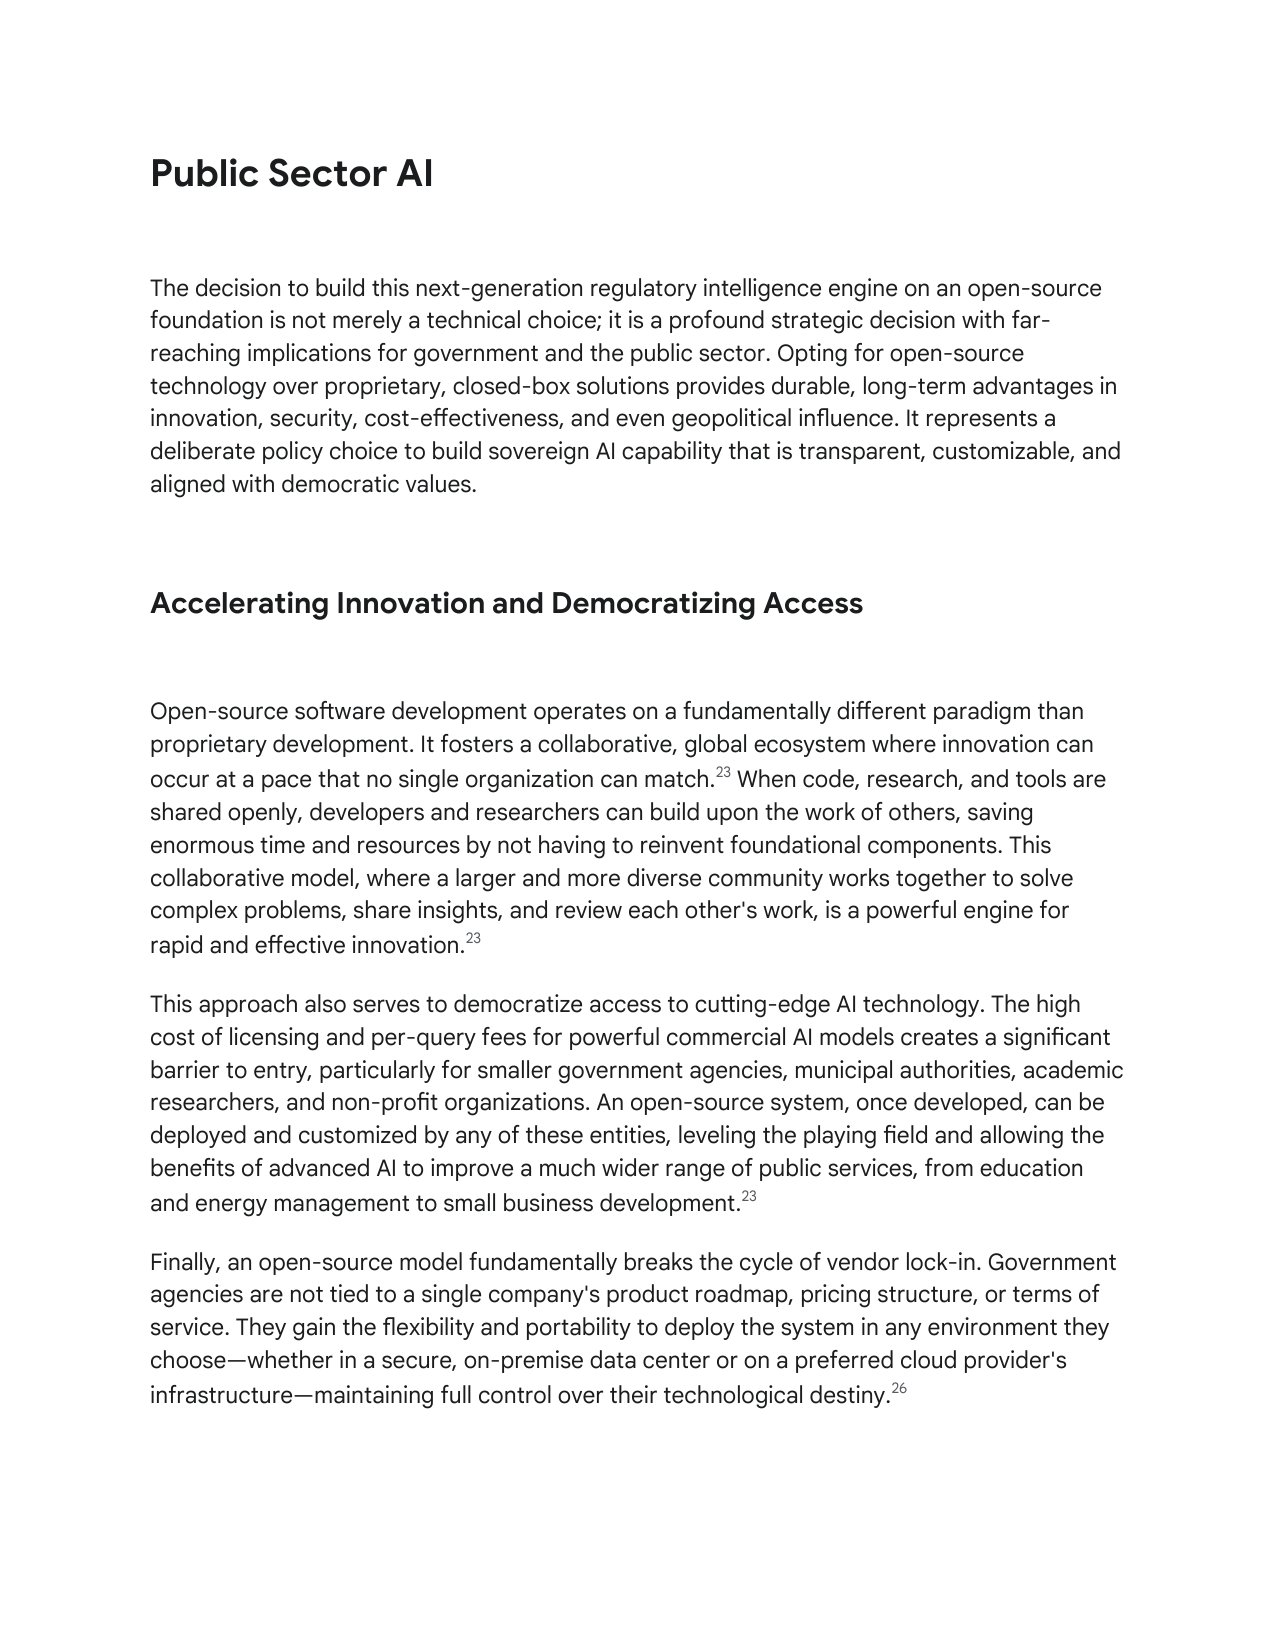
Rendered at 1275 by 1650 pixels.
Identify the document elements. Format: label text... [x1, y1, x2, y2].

text This approach also serves to democratize access to cutting-edge AI technology. The high cost of licensing and per-query fees for powerful commercial AI models creates a significant barrier to entry, particularly for smaller government agencies, municipal authorities, academic researchers, and non-profit organizations. An open-source system, once developed, can be deployed and customized by any of these entities, leveling the playing field and allowing the benefits of advanced AI to improve a much wider range of public services, from education and energy management to small business development.23 [150, 990, 1125, 1218]
subtitle Accelerating Innovation and Democratizing Access [150, 585, 1125, 622]
text Finally, an open-source model fundamentally breaks the cycle of vendor lock-in. Government agencies are not tied to a single company's product roadmap, pricing structure, or terms of service. They gain the flexibility and portability to deploy the system in any environment they choose—whether in a secure, on-premise data center or on a preferred cloud provider's infrastructure—maintaining full control over their technological destiny.26 [150, 1248, 1125, 1410]
text The decision to build this next-generation regulatory intelligence engine on an open-source foundation is not merely a technical choice; it is a profound strategic decision with far-reaching implications for government and the public sector. Opting for open-source technology over proprietary, closed-box solutions provides durable, long-term advantages in innovation, security, cost-effectiveness, and even geopolitical influence. It represents a deliberate policy choice to build sovereign AI capability that is transparent, customizable, and aligned with democratic values. [150, 274, 1125, 499]
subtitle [150, 150, 1125, 197]
text Open-source software development operates on a fundamentally different paradigm than proprietary development. It fosters a collaborative, global ecosystem where innovation can occur at a pace that no single organization can match.23 When code, research, and tools are shared openly, developers and researchers can build upon the work of others, saving enormous time and resources by not having to reinvent foundational components. This collaborative model, where a larger and more diverse community works together to solve complex problems, share insights, and review each other's work, is a powerful engine for rapid and effective innovation.23 [150, 697, 1125, 961]
